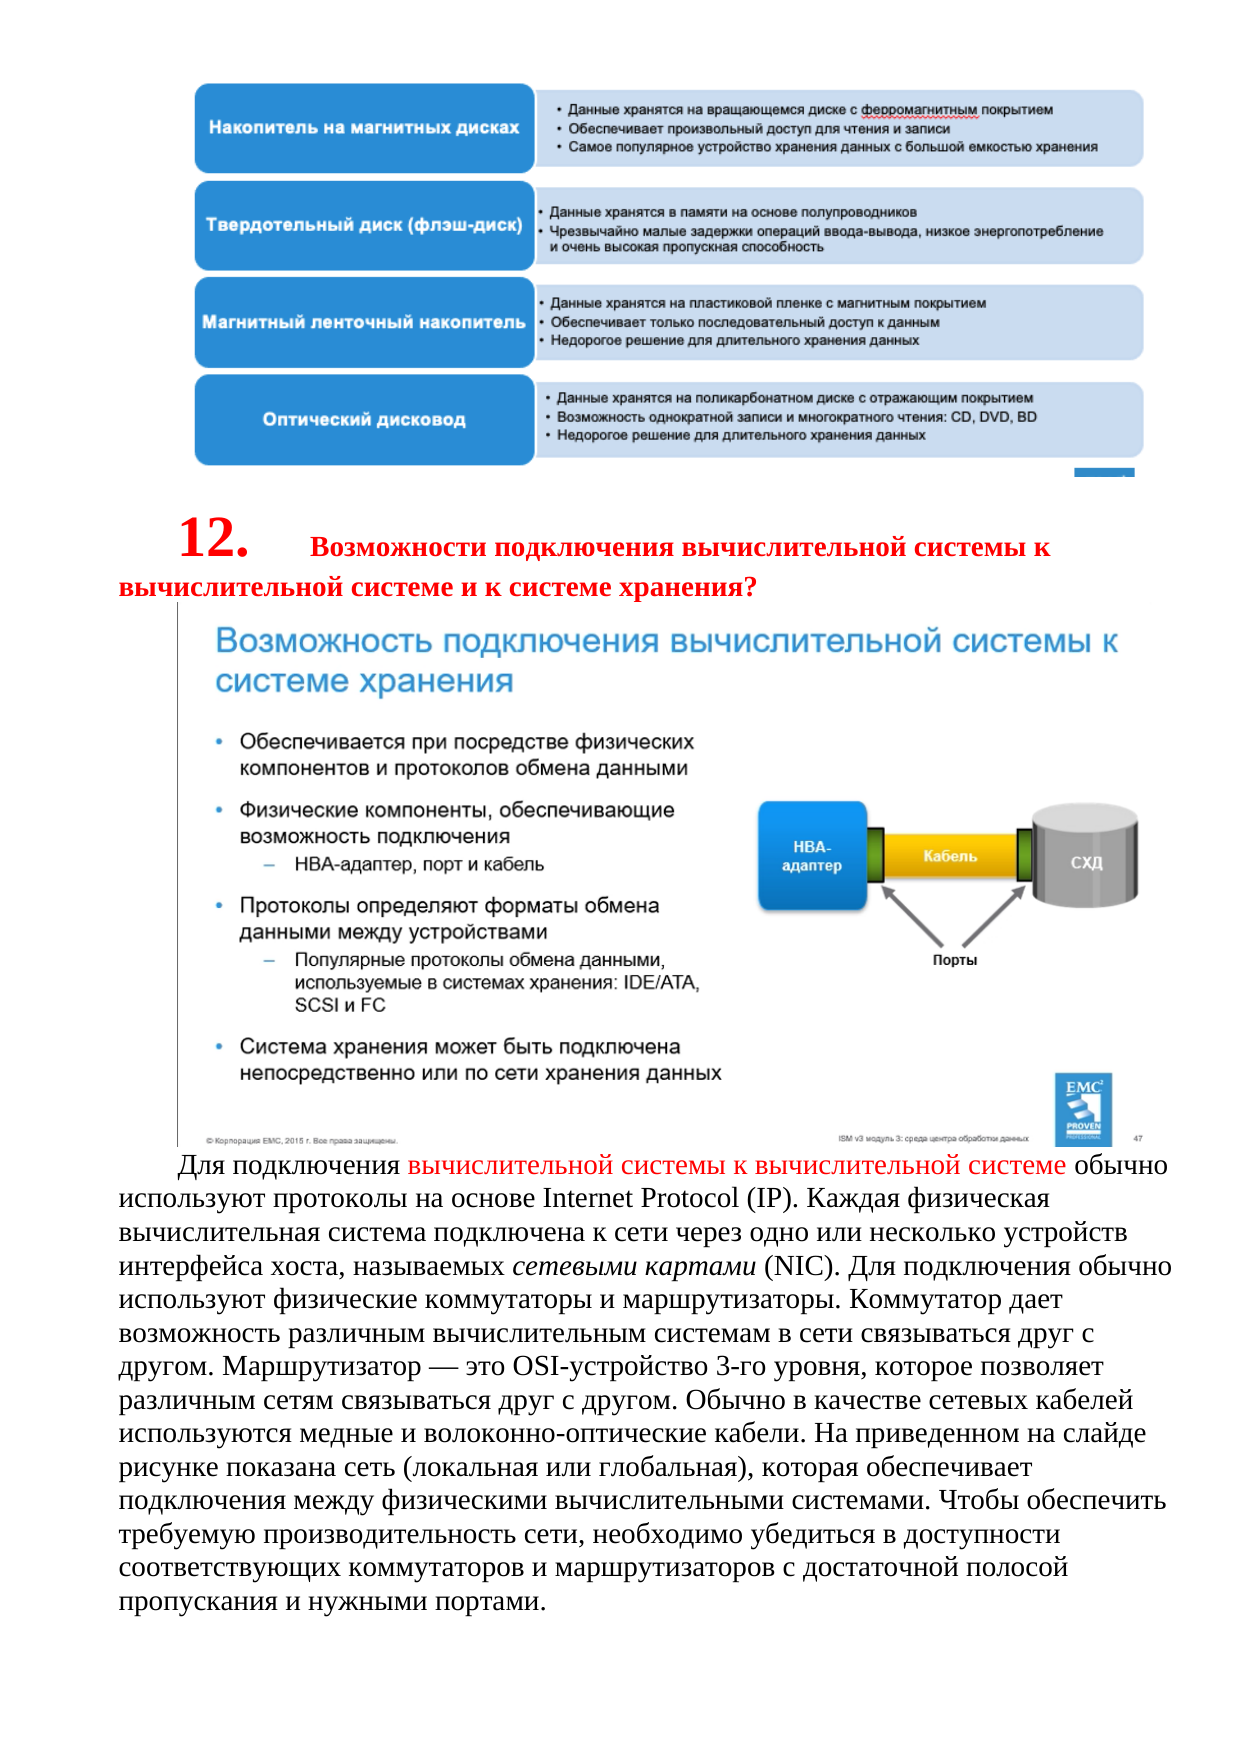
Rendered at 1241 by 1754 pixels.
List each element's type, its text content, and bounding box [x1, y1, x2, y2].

picture [177, 602, 1152, 1147]
text Для подключения вычислительной системы к вычислительной системе обычно используют протоколы на основе Internet Protocol (IP). Каждая физическая вычислительная система подключена к сети через одно или несколько устройств интерфейса хоста, называемых сетевыми картами (NIC). Для подключения обычно используют физические коммутаторы и маршрутизаторы. Коммутатор дает возможность различным вычислительным системам в сети связываться друг с другом. Маршрутизатор — это OSI-устройство 3-го уровня, которое позволяет различным сетям связываться друг с другом. Обычно в качестве сетевых кабелей используются медные и волоконно-оптические кабели. На приведенном на слайде рисунке показана сеть (локальная или глобальная), которая обеспечивает подключения между физическими вычислительными системами. Чтобы обеспечить требуемую производительность сети, необходимо убедиться в доступности соответствующих коммутаторов и маршрутизаторов с достаточной полосой пропускания и нужными портами. [118, 1147, 1181, 1617]
picture [177, 59, 1172, 477]
subtitle Возможности подключения вычислительной системы к вычислительной системе и к системе хранения? [118, 502, 1181, 602]
